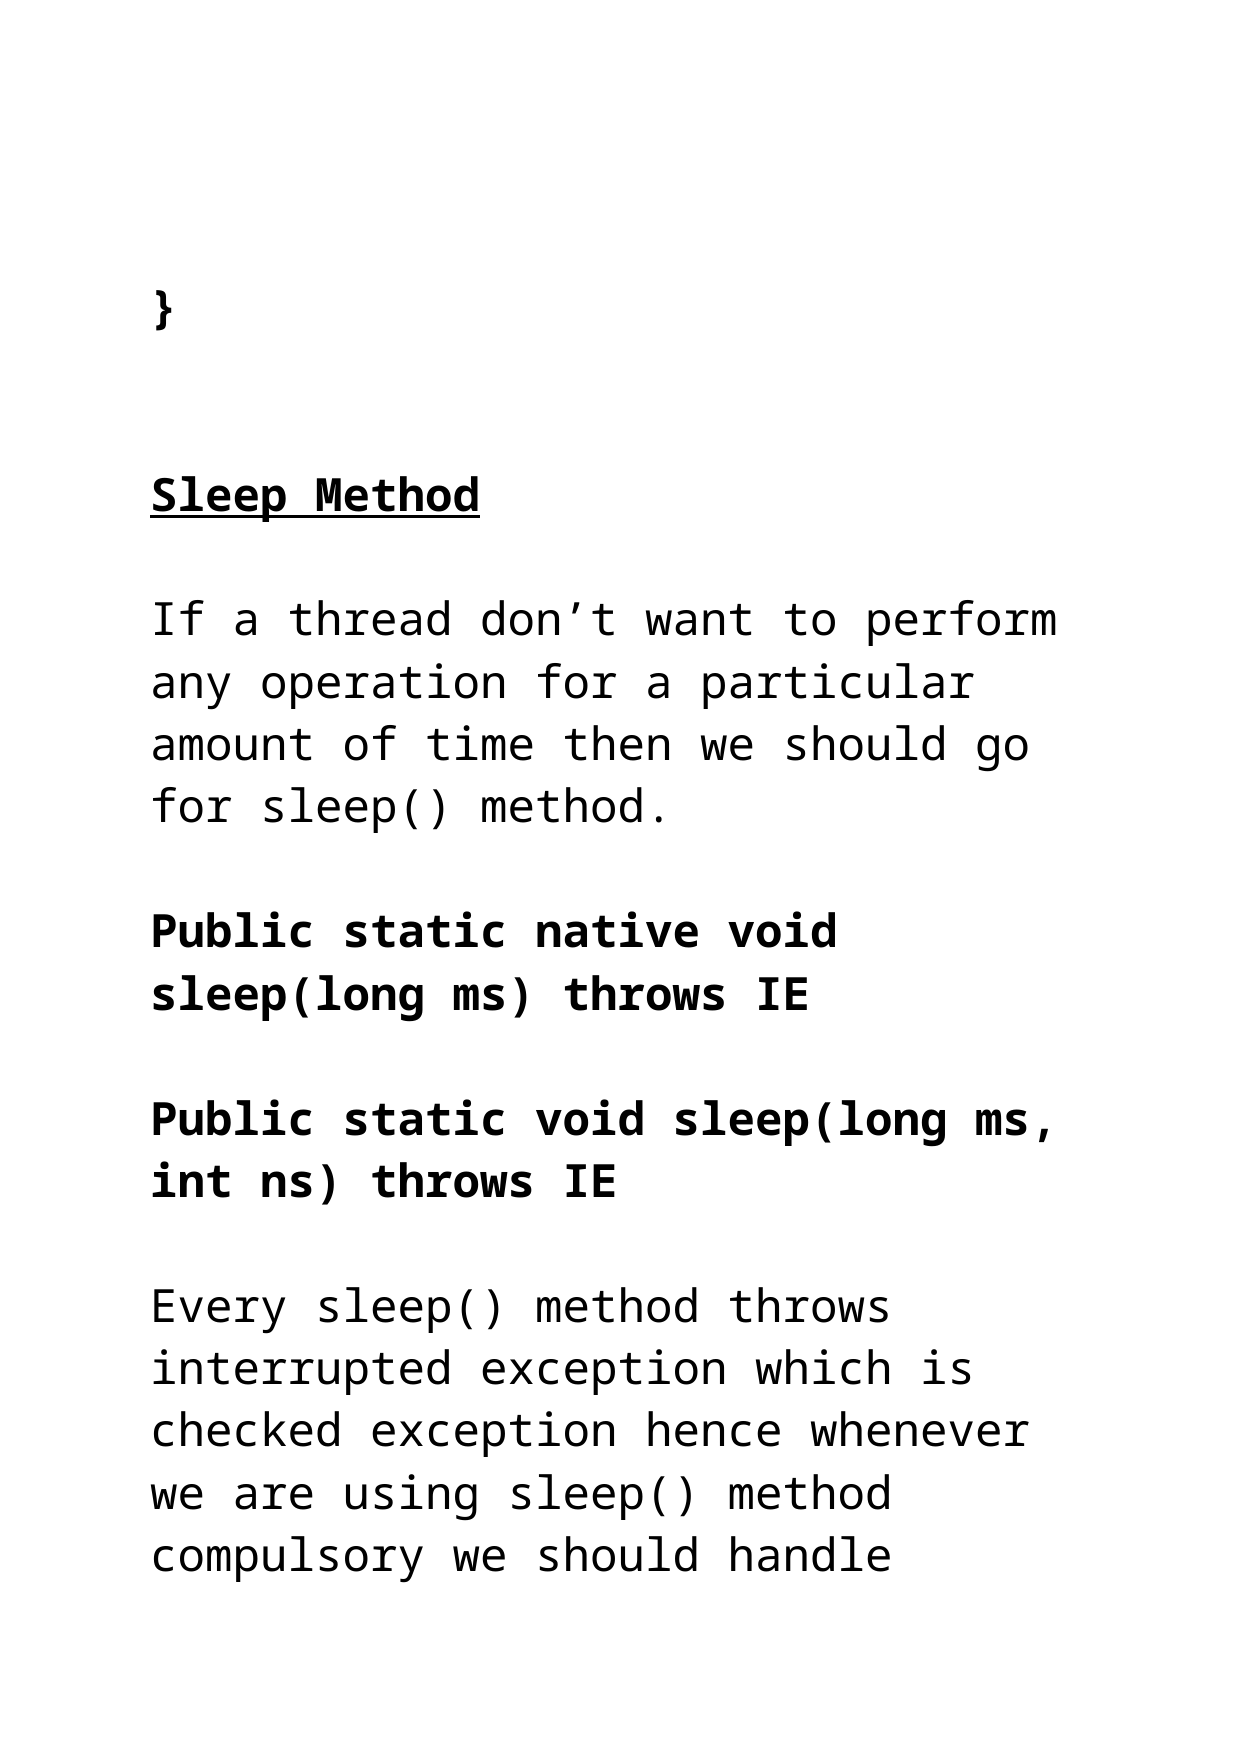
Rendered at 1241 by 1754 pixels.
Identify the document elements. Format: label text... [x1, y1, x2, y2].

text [150, 1273, 1090, 1585]
text Public static native void sleep(long ms) throws IE [150, 899, 1090, 1023]
text } [150, 275, 1090, 337]
text If a thread don’t want to perform any operation for a particular amount of time then we should go for sleep() method. [150, 587, 1090, 836]
text Sleep Method [150, 462, 1090, 524]
text Public static void sleep(long ms, int ns) throws IE [150, 1086, 1090, 1211]
